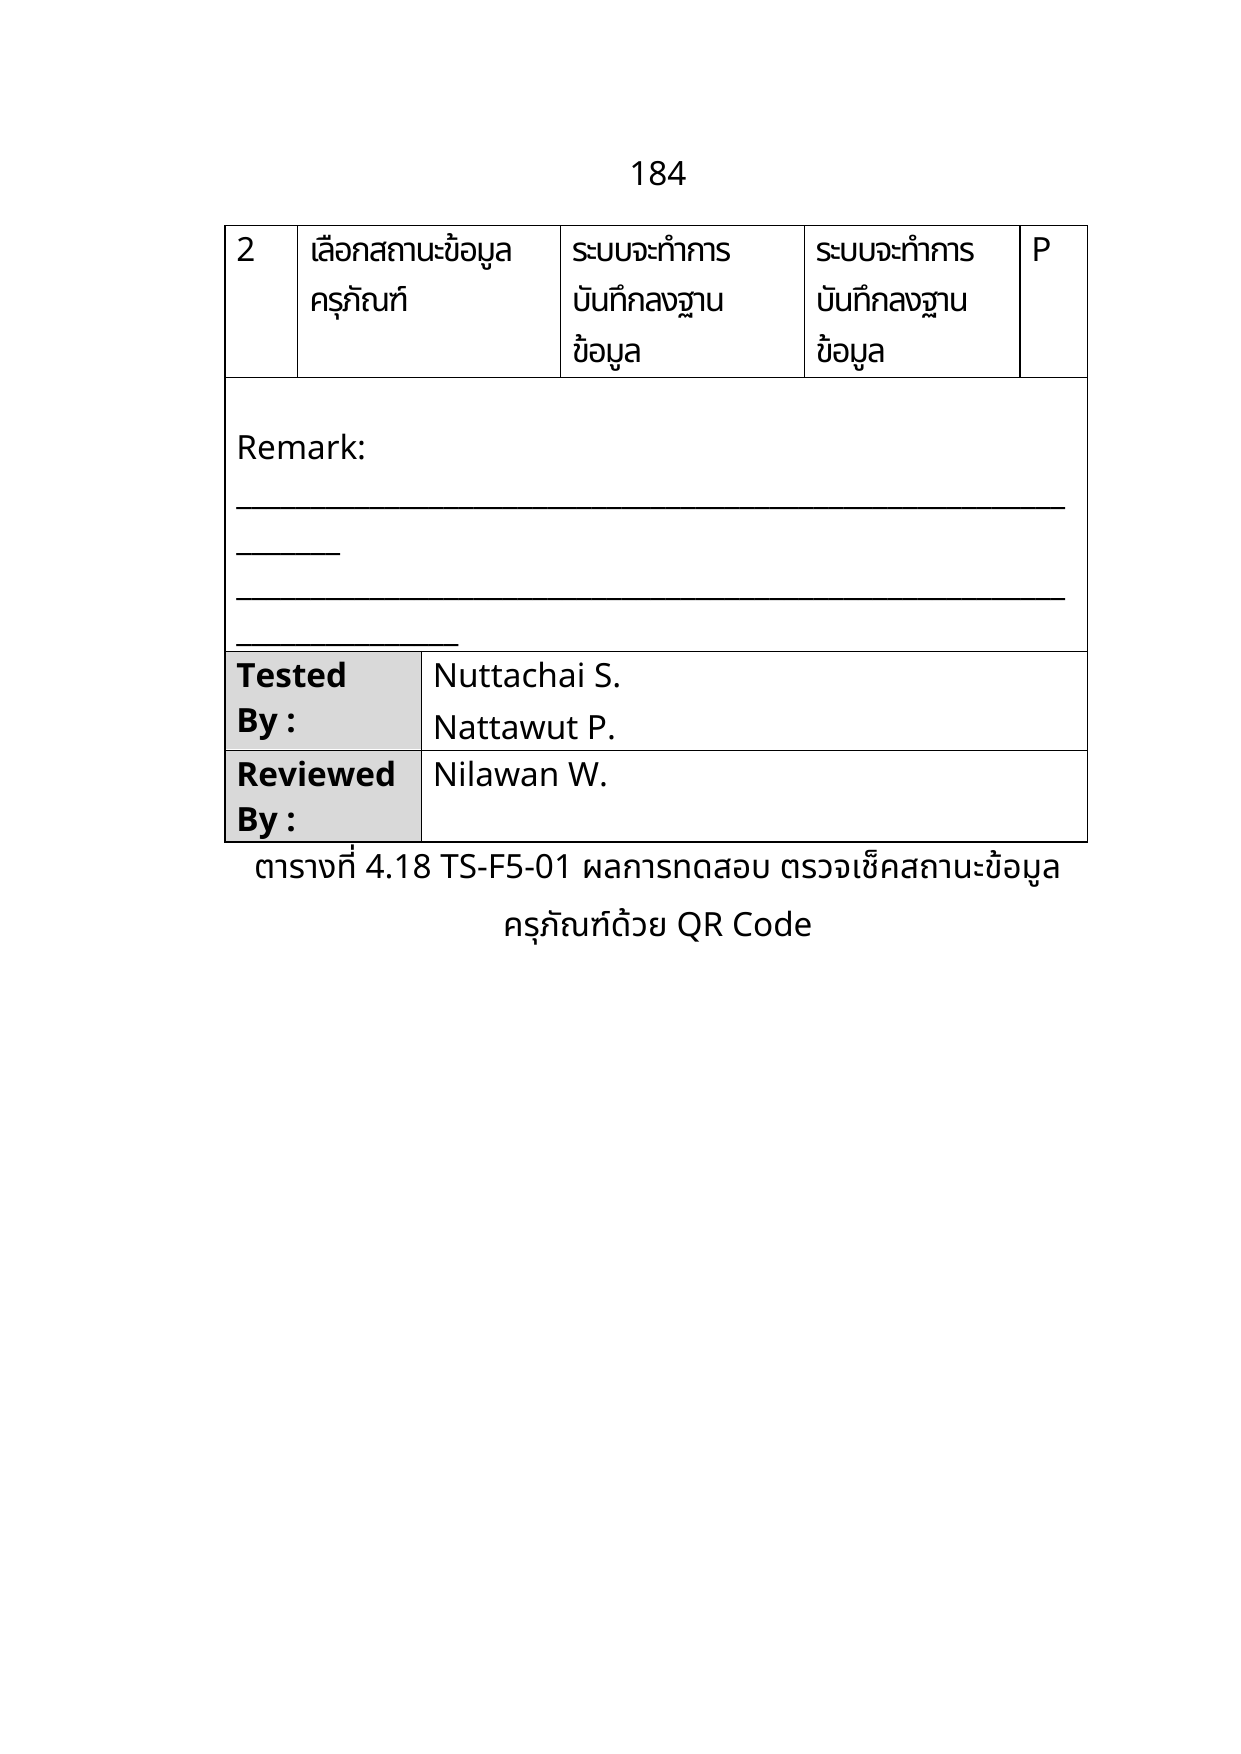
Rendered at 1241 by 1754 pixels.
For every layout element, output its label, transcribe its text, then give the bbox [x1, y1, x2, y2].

table_cell Nuttachai S. Nattawut P. [422, 652, 1087, 749]
text ตารางที่ 4.18 TS-F5-01 ผลการทดสอบ ตรวจเช็คสถานะข้อมูลครุภัณฑ์ด้วย QR Code [225, 842, 1090, 951]
table_cell 2 [226, 226, 297, 377]
table_cell P [1021, 226, 1087, 377]
table_cell ระบบจะทำการบันทึกลงฐานข้อมูล [805, 226, 1019, 377]
table_cell Reviewed By : [226, 751, 421, 841]
table_cell Tested By : [226, 652, 421, 749]
table_cell Remark: _______________________________________________________________ _______________________________________________________________________ [226, 378, 1087, 651]
table_cell Nilawan W. [422, 751, 1087, 841]
table_cell เลือกสถานะข้อมูลครุภัณฑ์ [298, 226, 560, 377]
table_cell ระบบจะทำการบันทึกลงฐานข้อมูล [561, 226, 804, 377]
